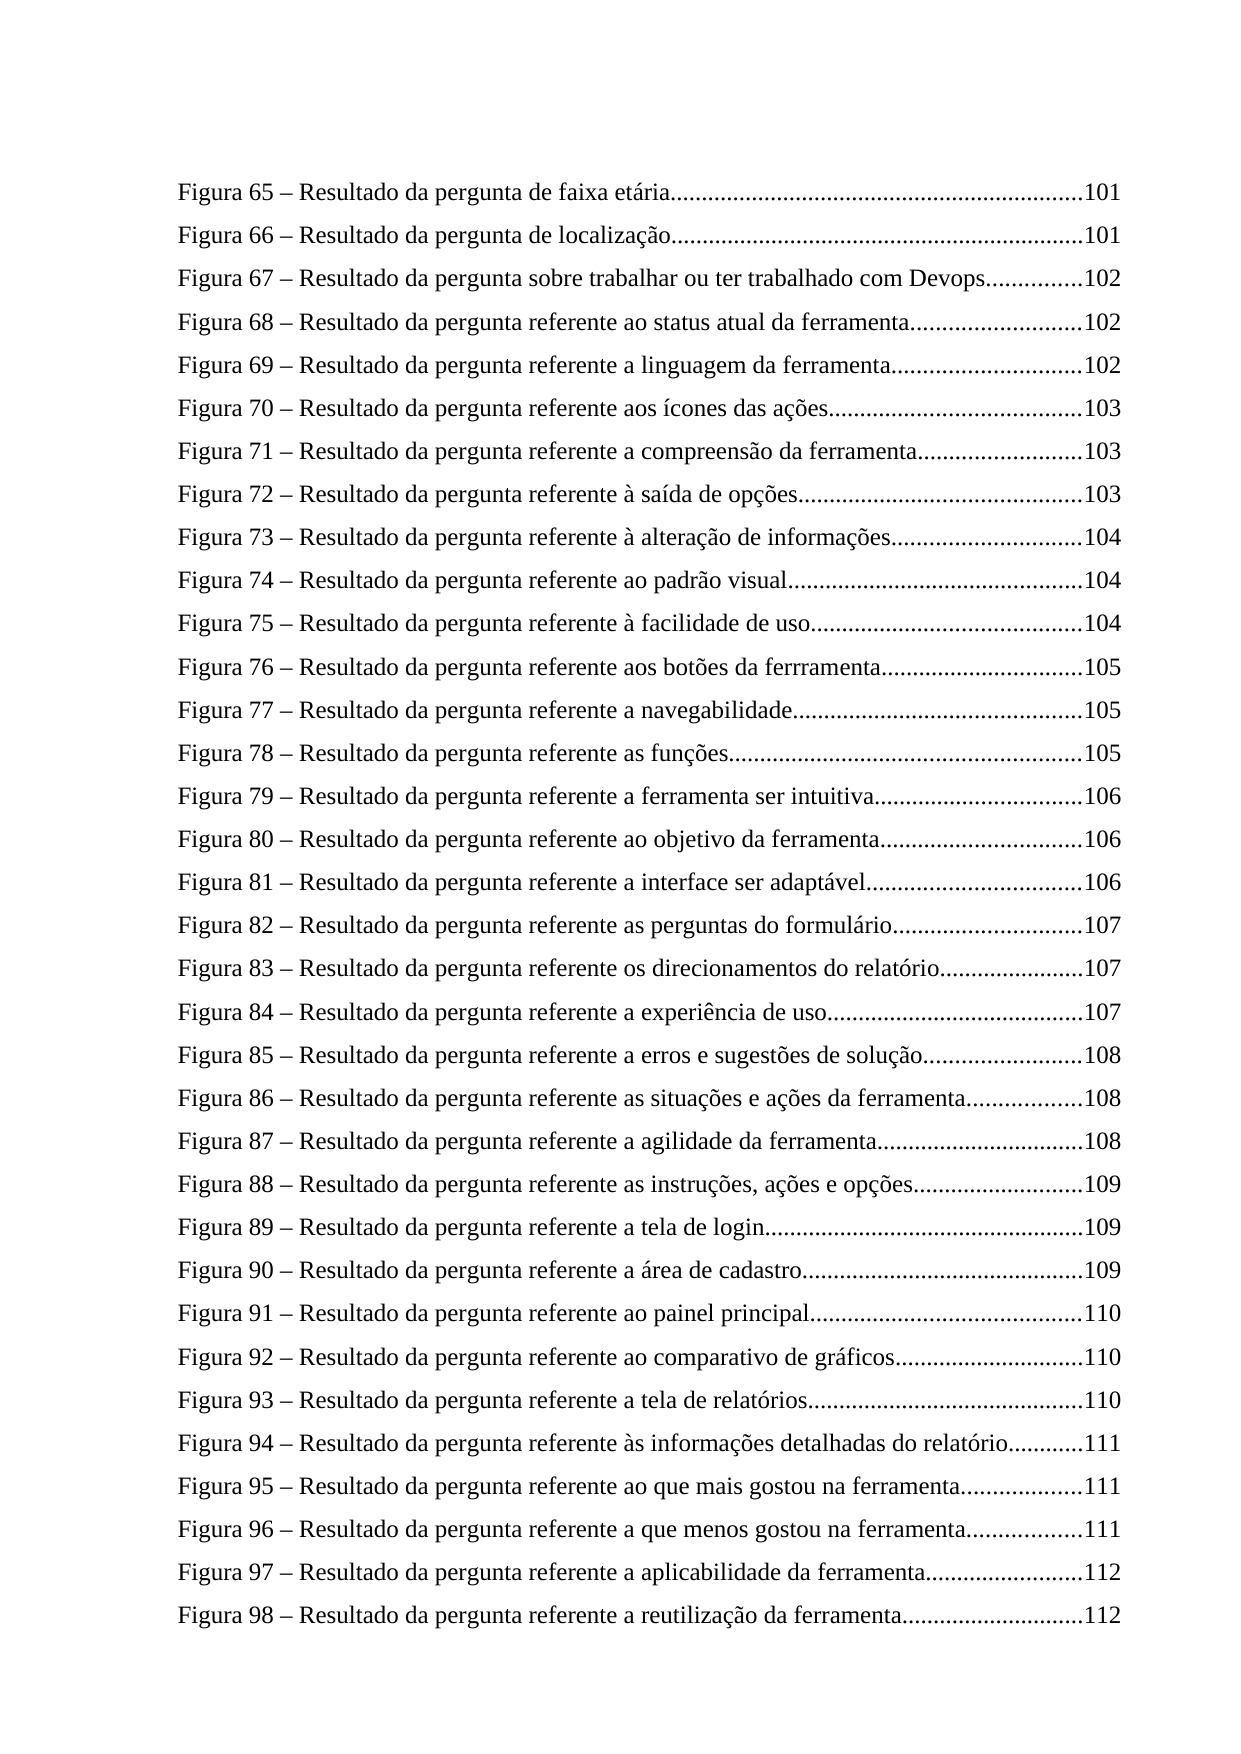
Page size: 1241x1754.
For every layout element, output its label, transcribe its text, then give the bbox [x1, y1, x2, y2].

text Figura 71 – Resultado da pergunta referente a compreensão da ferramenta 103 [177, 436, 1122, 465]
text Figura 69 – Resultado da pergunta referente a linguagem da ferramenta 102 [177, 350, 1122, 378]
text Figura 76 – Resultado da pergunta referente aos botões da ferrramenta 105 [177, 652, 1122, 680]
text Figura 74 – Resultado da pergunta referente ao padrão visual 104 [177, 565, 1122, 594]
text Figura 78 – Resultado da pergunta referente as funções 105 [177, 738, 1122, 767]
text Figura 73 – Resultado da pergunta referente à alteração de informações 104 [177, 522, 1122, 551]
text Figura 95 – Resultado da pergunta referente ao que mais gostou na ferramenta 111 [177, 1471, 1122, 1500]
text Figura 89 – Resultado da pergunta referente a tela de login 109 [177, 1212, 1122, 1241]
text Figura 83 – Resultado da pergunta referente os direcionamentos do relatório 107 [177, 953, 1122, 982]
text Figura 75 – Resultado da pergunta referente à facilidade de uso 104 [177, 608, 1122, 637]
text Figura 88 – Resultado da pergunta referente as instruções, ações e opções 109 [177, 1169, 1122, 1198]
text Figura 77 – Resultado da pergunta referente a navegabilidade 105 [177, 695, 1122, 723]
text Figura 87 – Resultado da pergunta referente a agilidade da ferramenta 108 [177, 1126, 1122, 1155]
text Figura 66 – Resultado da pergunta de localização 101 [177, 220, 1122, 249]
text Figura 84 – Resultado da pergunta referente a experiência de uso 107 [177, 997, 1122, 1025]
text Figura 96 – Resultado da pergunta referente a que menos gostou na ferramenta 111 [177, 1514, 1122, 1543]
text Figura 68 – Resultado da pergunta referente ao status atual da ferramenta 102 [177, 307, 1122, 335]
text Figura 67 – Resultado da pergunta sobre trabalhar ou ter trabalhado com Devops 102 [177, 263, 1122, 292]
text Figura 93 – Resultado da pergunta referente a tela de relatórios 110 [177, 1385, 1122, 1413]
text Figura 97 – Resultado da pergunta referente a aplicabilidade da ferramenta 112 [177, 1557, 1122, 1586]
text Figura 85 – Resultado da pergunta referente a erros e sugestões de solução 108 [177, 1040, 1122, 1068]
text Figura 94 – Resultado da pergunta referente às informações detalhadas do relatório 111 [177, 1428, 1122, 1457]
text Figura 90 – Resultado da pergunta referente a área de cadastro 109 [177, 1255, 1122, 1284]
text Figura 86 – Resultado da pergunta referente as situações e ações da ferramenta 108 [177, 1083, 1122, 1112]
text Figura 91 – Resultado da pergunta referente ao painel principal 110 [177, 1298, 1122, 1327]
text Figura 92 – Resultado da pergunta referente ao comparativo de gráficos 110 [177, 1342, 1122, 1370]
text Figura 81 – Resultado da pergunta referente a interface ser adaptável 106 [177, 867, 1122, 896]
text Figura 65 – Resultado da pergunta de faixa etária 101 [177, 177, 1122, 206]
text Figura 72 – Resultado da pergunta referente à saída de opções 103 [177, 479, 1122, 508]
text Figura 80 – Resultado da pergunta referente ao objetivo da ferramenta 106 [177, 824, 1122, 853]
text Figura 98 – Resultado da pergunta referente a reutilização da ferramenta 112 [177, 1600, 1122, 1629]
text Figura 70 – Resultado da pergunta referente aos ícones das ações 103 [177, 393, 1122, 422]
text Figura 82 – Resultado da pergunta referente as perguntas do formulário 107 [177, 910, 1122, 939]
text Figura 79 – Resultado da pergunta referente a ferramenta ser intuitiva 106 [177, 781, 1122, 810]
